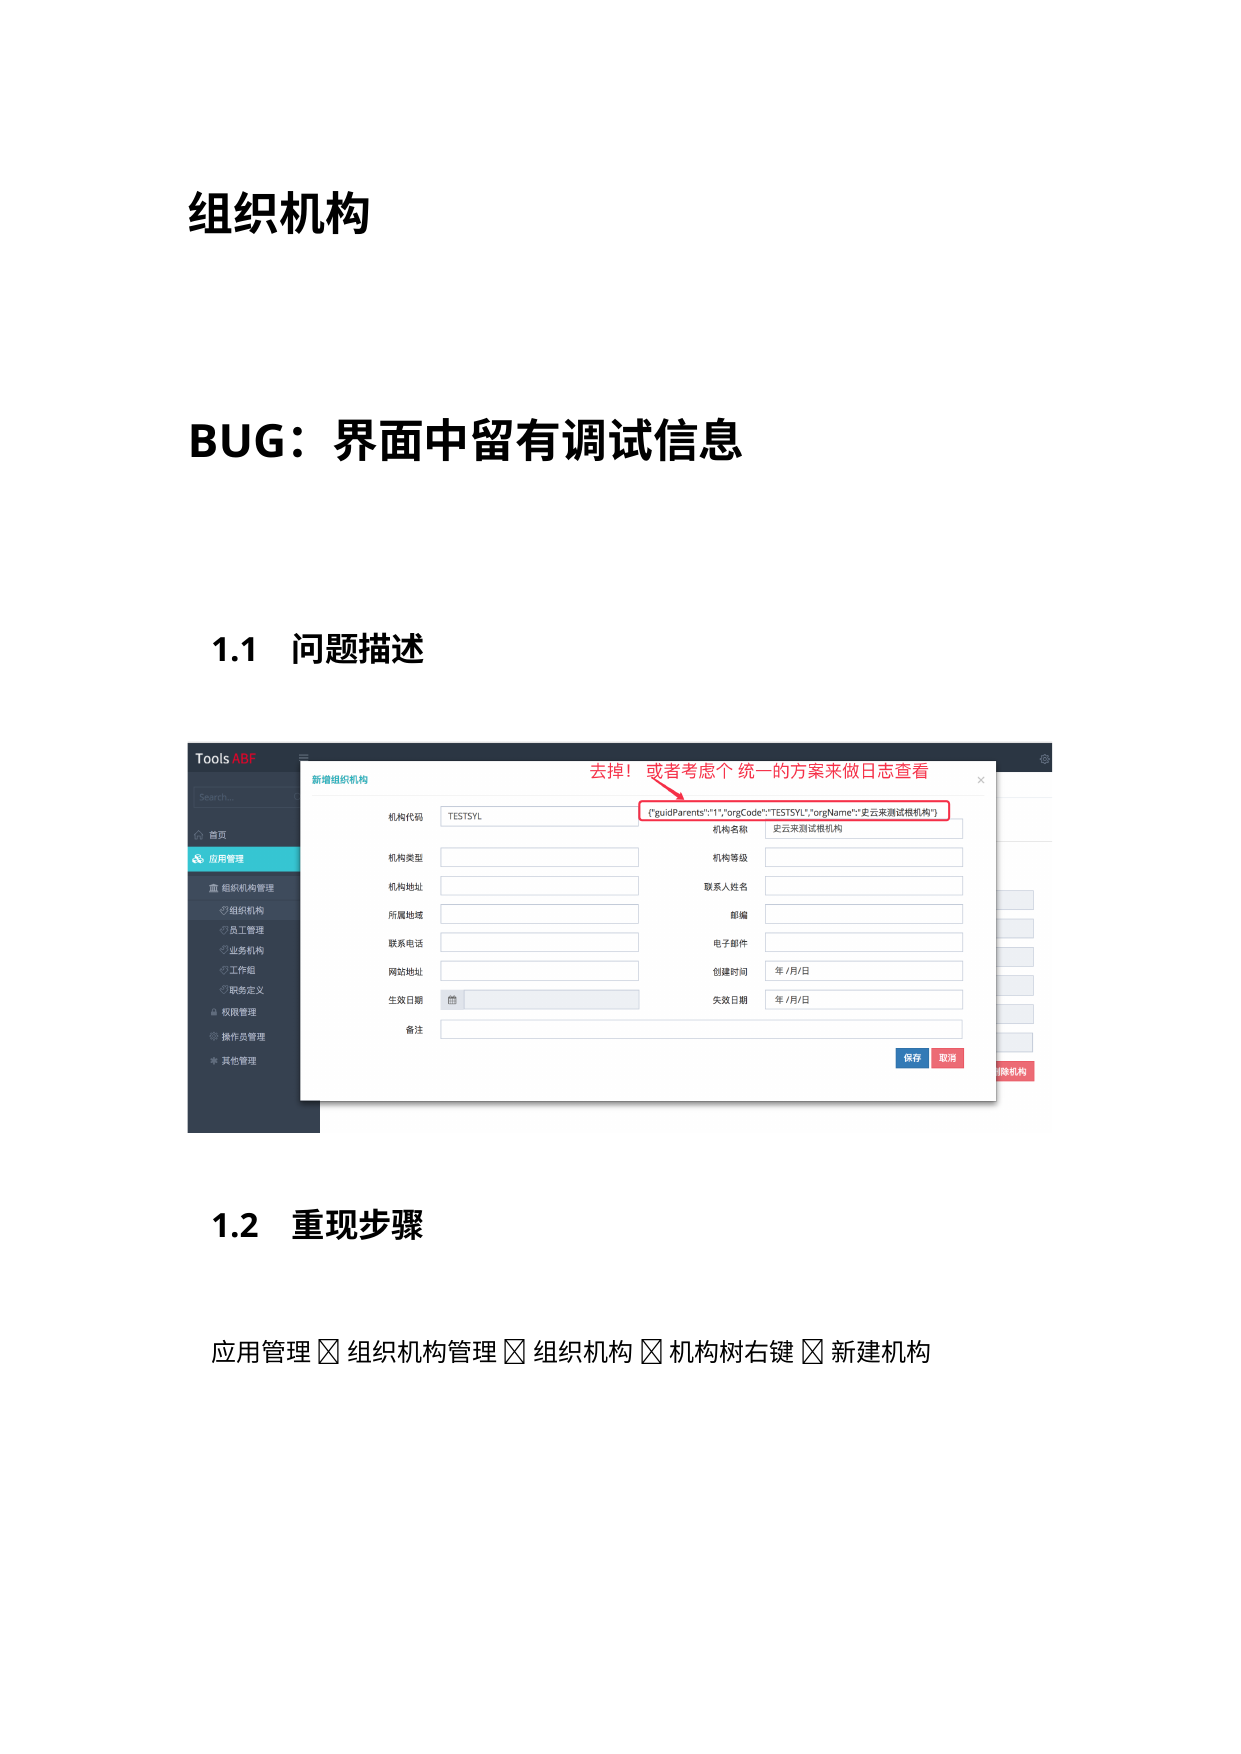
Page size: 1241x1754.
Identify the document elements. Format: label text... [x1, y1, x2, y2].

subtitle 组织机构 [187, 162, 1053, 259]
subtitle 重现步骤 [211, 1191, 1053, 1256]
subtitle 问题描述 [211, 614, 1053, 679]
subtitle BUG：界面中留有调试信息 [187, 388, 1053, 486]
picture [187, 741, 1053, 1133]
text 应用管理 组织机构管理 组织机构 机构树右键 新建机构 [187, 1318, 1053, 1383]
